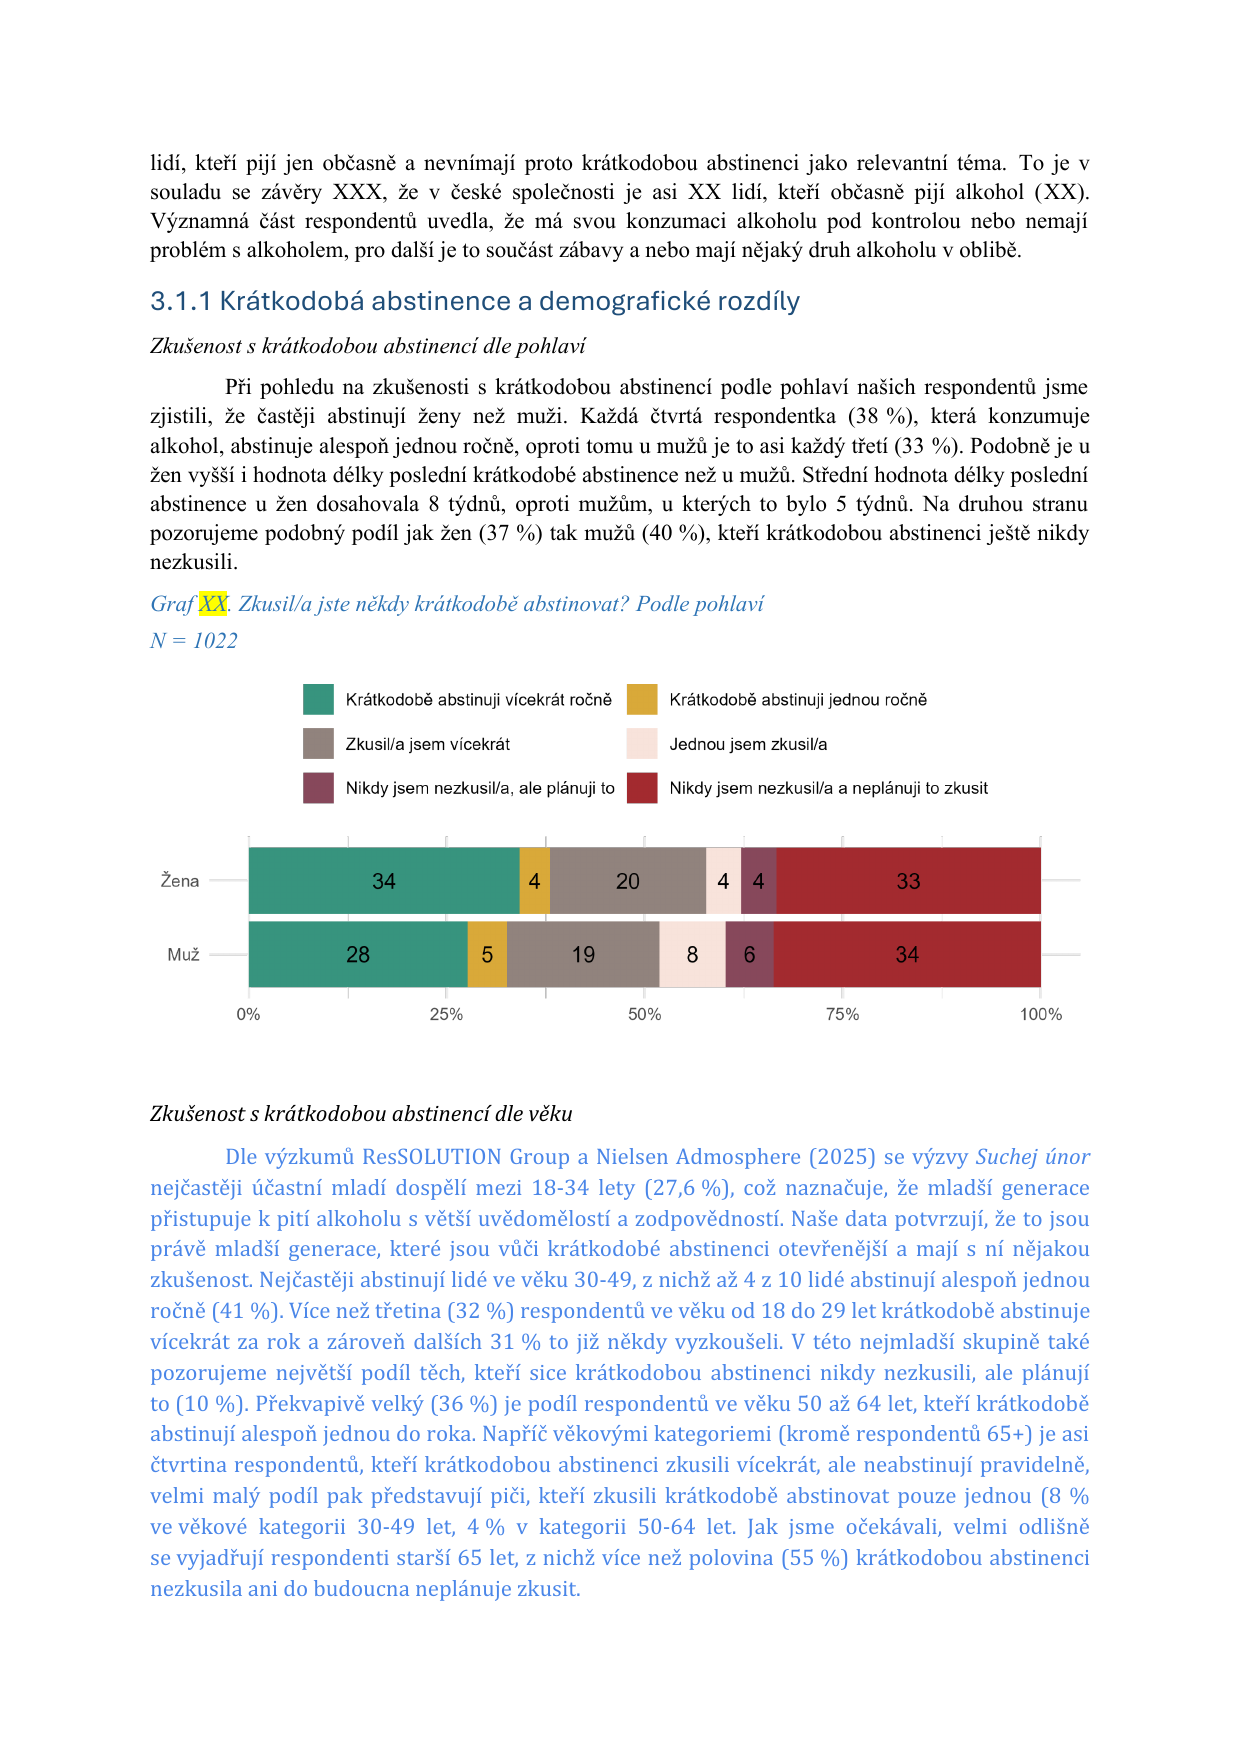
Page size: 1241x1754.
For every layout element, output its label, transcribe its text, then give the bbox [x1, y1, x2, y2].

subtitle Graf XX. Zkusil/a jste někdy krátkodobě abstinovat? Podle pohlaví [227, 591, 1090, 616]
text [150, 150, 1090, 263]
text Zkušenost s krátkodobou abstinencí dle pohlaví [150, 333, 1090, 358]
subtitle N = 1022 [150, 628, 1090, 654]
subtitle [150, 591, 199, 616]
picture [150, 661, 1091, 1035]
subtitle 3.1.1 Krátkodobá abstinence a demografické rozdíly [150, 283, 1090, 319]
text Dle výzkumů ResSOLUTION Group a Nielsen Admosphere (2025) se výzvy Suchej únor nejčastěji účastní mladí dospělí mezi 18-34 lety (27,6 %), což naznačuje, že mladší generace přistupuje k pití alkoholu s větší uvědomělostí a zodpovědností. Naše data potvrzují, že to jsou právě mladší generace, které jsou vůči krátkodobé abstinenci otevřenější a mají s ní nějakou zkušenost. Nejčastěji abstinují lidé ve věku 30-49, z nichž až 4 z 10 lidé abstinují alespoň jednou ročně (41 %). Více než třetina (32 %) respondentů ve věku od 18 do 29 let krátkodobě abstinuje vícekrát za rok a zároveň dalších 31 % to již někdy vyzkoušeli. V této nejmladší skupině také pozorujeme největší podíl těch, kteří sice krátkodobou abstinenci nikdy nezkusili, ale plánují to (10 %). Překvapivě velký (36 %) je podíl respondentů ve věku 50 až 64 let, kteří krátkodobě abstinují alespoň jednou do roka. Napříč věkovými kategoriemi (kromě respondentů 65+) je asi čtvrtina respondentů, kteří krátkodobou abstinenci zkusili vícekrát, ale neabstinují pravidelně, velmi malý podíl pak představují piči, kteří zkusili krátkodobě abstinovat pouze jednou (8 % ve věkové kategorii 30-49 let, 4 % v kategorii 50-64 let. Jak jsme očekávali, velmi odlišně se vyjadřují respondenti starší 65 let, z nichž více než polovina (55 %) krátkodobou abstinenci nezkusila ani do budoucna neplánuje zkusit. [150, 1143, 1090, 1601]
text Zkušenost s krátkodobou abstinencí dle věku [150, 1099, 1090, 1126]
text Při pohledu na zkušenosti s krátkodobou abstinencí podle pohlaví našich respondentů jsme zjistili, že častěji abstinují ženy než muži. Každá čtvrtá respondentka (38 %), která konzumuje alkohol, abstinuje alespoň jednou ročně, oproti tomu u mužů je to asi každý třetí (33 %). Podobně je u žen vyšší i hodnota délky poslední krátkodobé abstinence než u mužů. Střední hodnota délky poslední abstinence u žen dosahovala 8 týdnů, oproti mužům, u kterých to bylo 5 týdnů. Na druhou stranu pozorujeme podobný podíl jak žen (37 %) tak mužů (40 %), kteří krátkodobou abstinenci ještě nikdy nezkusili. [150, 374, 1090, 575]
